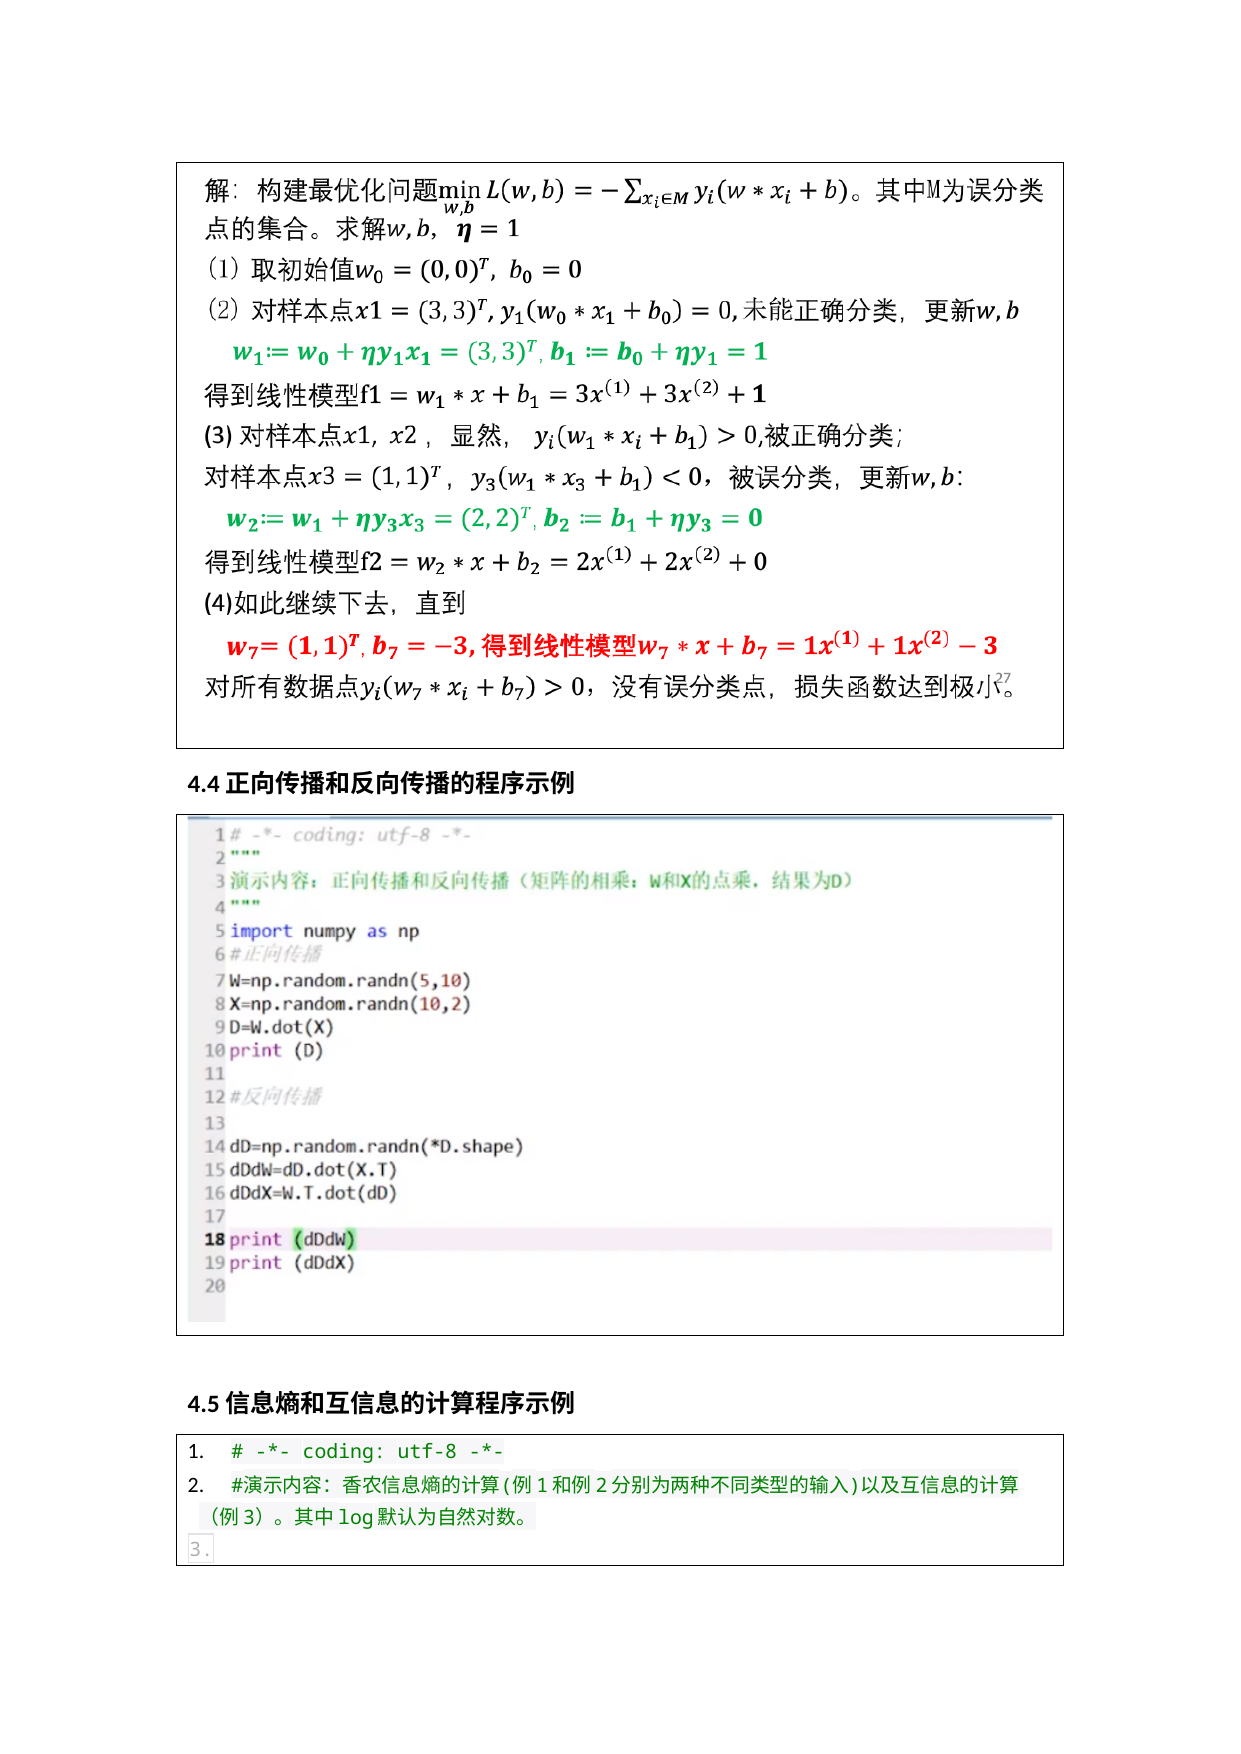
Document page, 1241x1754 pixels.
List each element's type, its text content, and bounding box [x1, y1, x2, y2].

list 4.4 正向传播和反向传播的程序示例 [187, 749, 1053, 814]
list 4.5 信息熵和互信息的计算程序示例 [187, 1369, 1053, 1434]
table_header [177, 1435, 1063, 1565]
table_header [177, 163, 1063, 748]
picture [187, 163, 1053, 721]
picture [187, 815, 1053, 1322]
table_header [177, 815, 1063, 1335]
